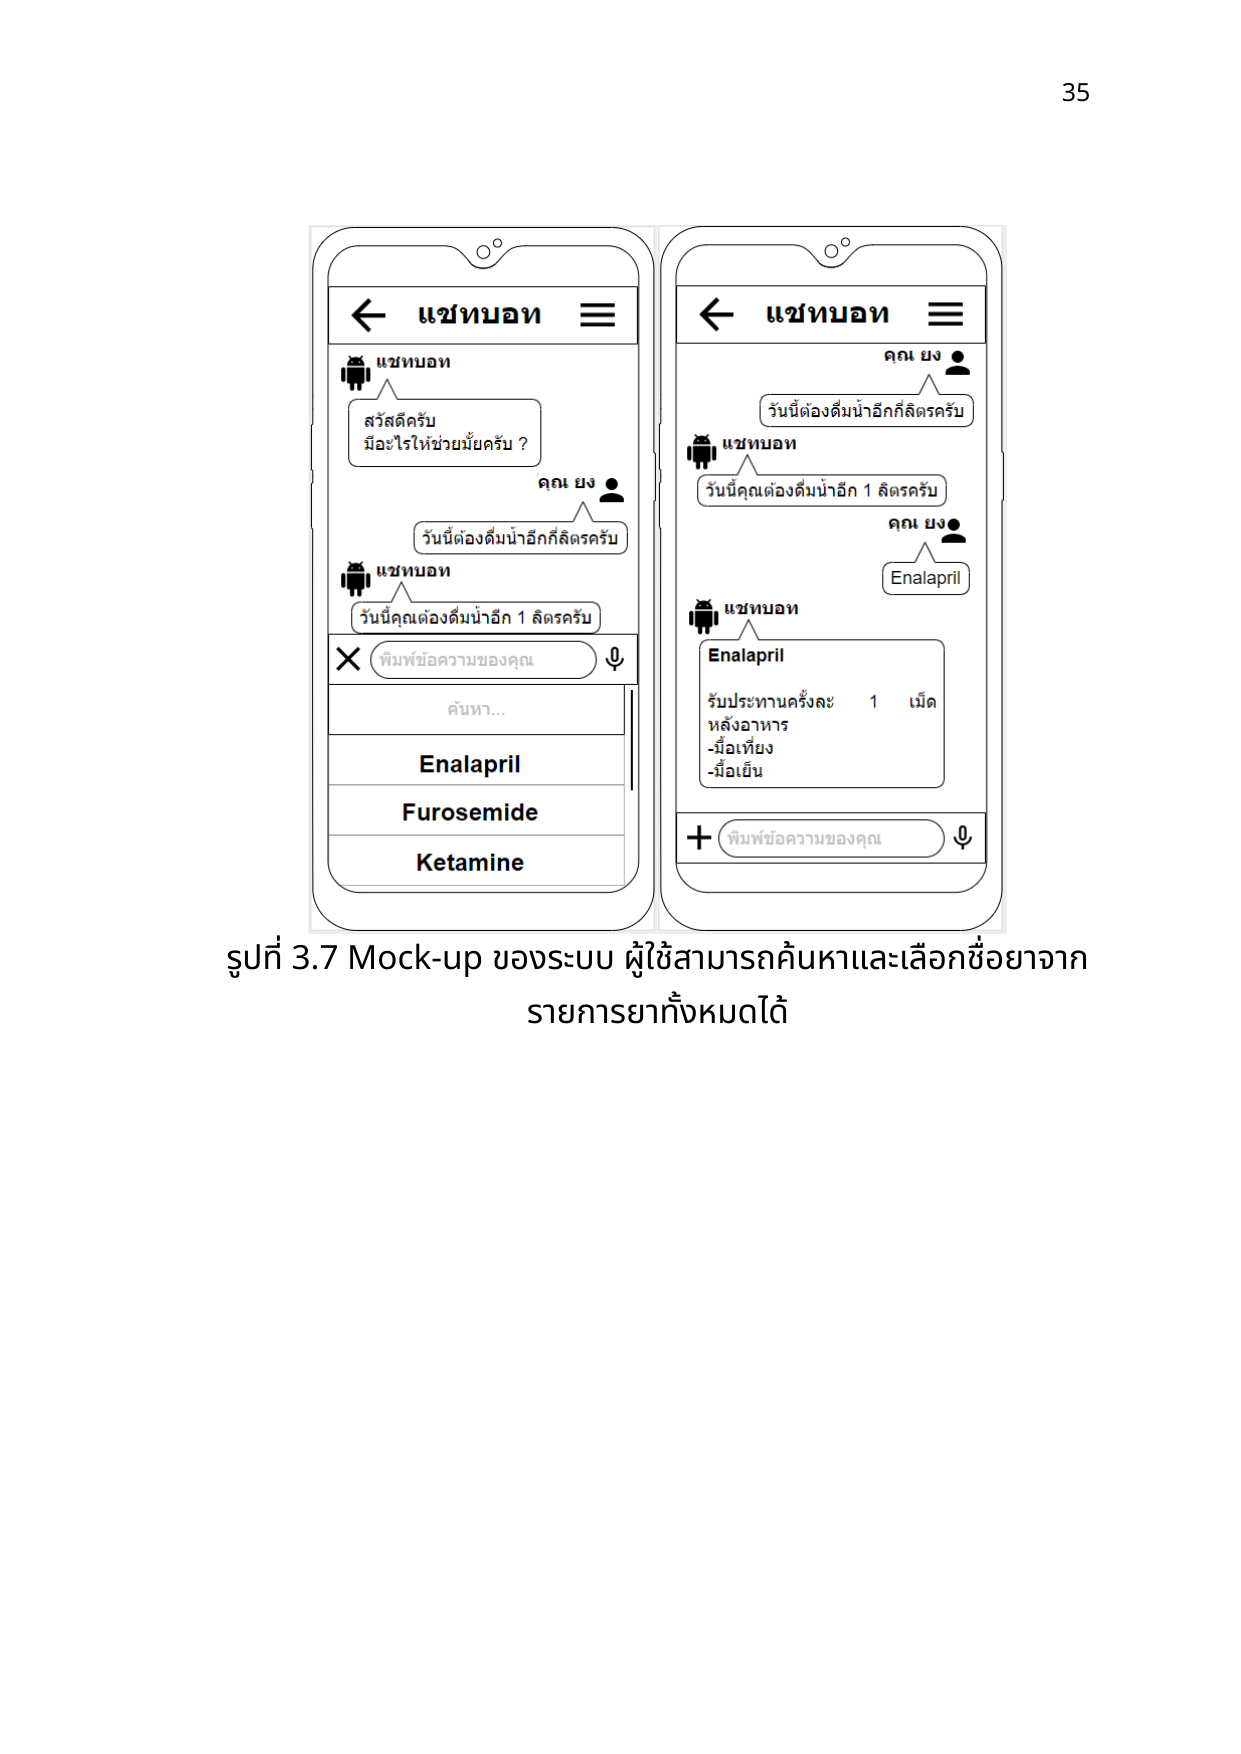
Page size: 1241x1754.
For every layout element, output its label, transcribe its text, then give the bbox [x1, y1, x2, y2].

picture [308, 225, 1007, 934]
list รูปที่ 3.7 Mock-up ของระบบ ผู้ใช้สามารถค้นหาและเลือกชื่อยาจากรายการยาทั้งหมดได้ [225, 934, 1090, 1039]
